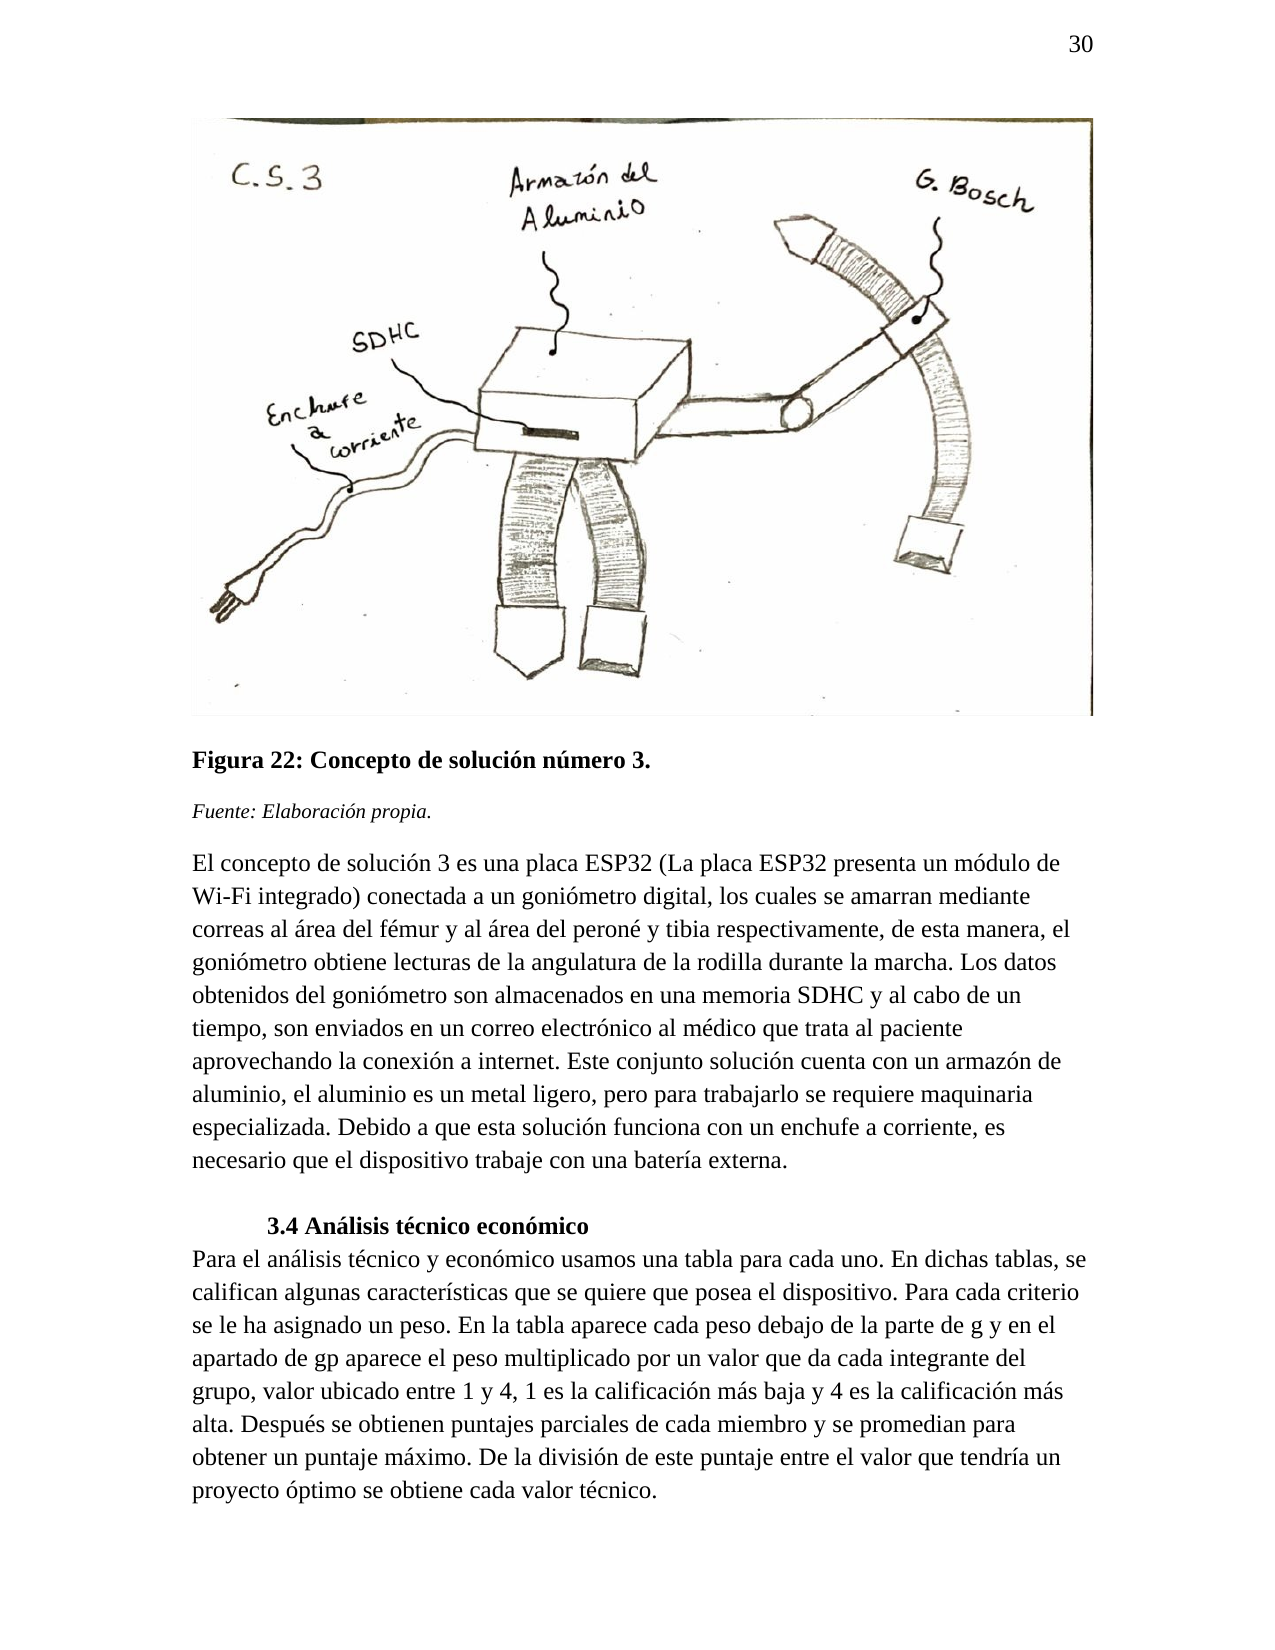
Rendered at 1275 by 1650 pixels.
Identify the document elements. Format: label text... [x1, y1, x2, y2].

text Figura 22: Concepto de solución número 3. [192, 745, 1093, 774]
text Para el análisis técnico y económico usamos una tabla para cada uno. En dichas tablas, se califican algunas características que se quiere que posea el dispositivo. Para cada criterio se le ha asignado un peso. En la tabla aparece cada peso debajo de la parte de g y en el apartado de gp aparece el peso multiplicado por un valor que da cada integrante del grupo, valor ubicado entre 1 y 4, 1 es la calificación más baja y 4 es la calificación más alta. Después se obtienen puntajes parciales de cada miembro y se promedian para obtener un puntaje máximo. De la división de este puntaje entre el valor que tendría un proyecto óptimo se obtiene cada valor técnico. [192, 1244, 1093, 1504]
picture [191, 118, 1094, 716]
text 3.4 Análisis técnico económico [192, 1211, 1093, 1240]
text Fuente: Elaboración propia. [192, 799, 1093, 823]
text El concepto de solución 3 es una placa ESP32 (La placa ESP32 presenta un módulo de Wi-Fi integrado) conectada a un goniómetro digital, los cuales se amarran mediante correas al área del fémur y al área del peroné y tibia respectivamente, de esta manera, el goniómetro obtiene lecturas de la angulatura de la rodilla durante la marcha. Los datos obtenidos del goniómetro son almacenados en una memoria SDHC y al cabo de un tiempo, son enviados en un correo electrónico al médico que trata al paciente aprovechando la conexión a internet. Este conjunto solución cuenta con un armazón de aluminio, el aluminio es un metal ligero, pero para trabajarlo se requiere maquinaria especializada. Debido a que esta solución funciona con un enchufe a corriente, es necesario que el dispositivo trabaje con una batería externa. [192, 848, 1093, 1174]
